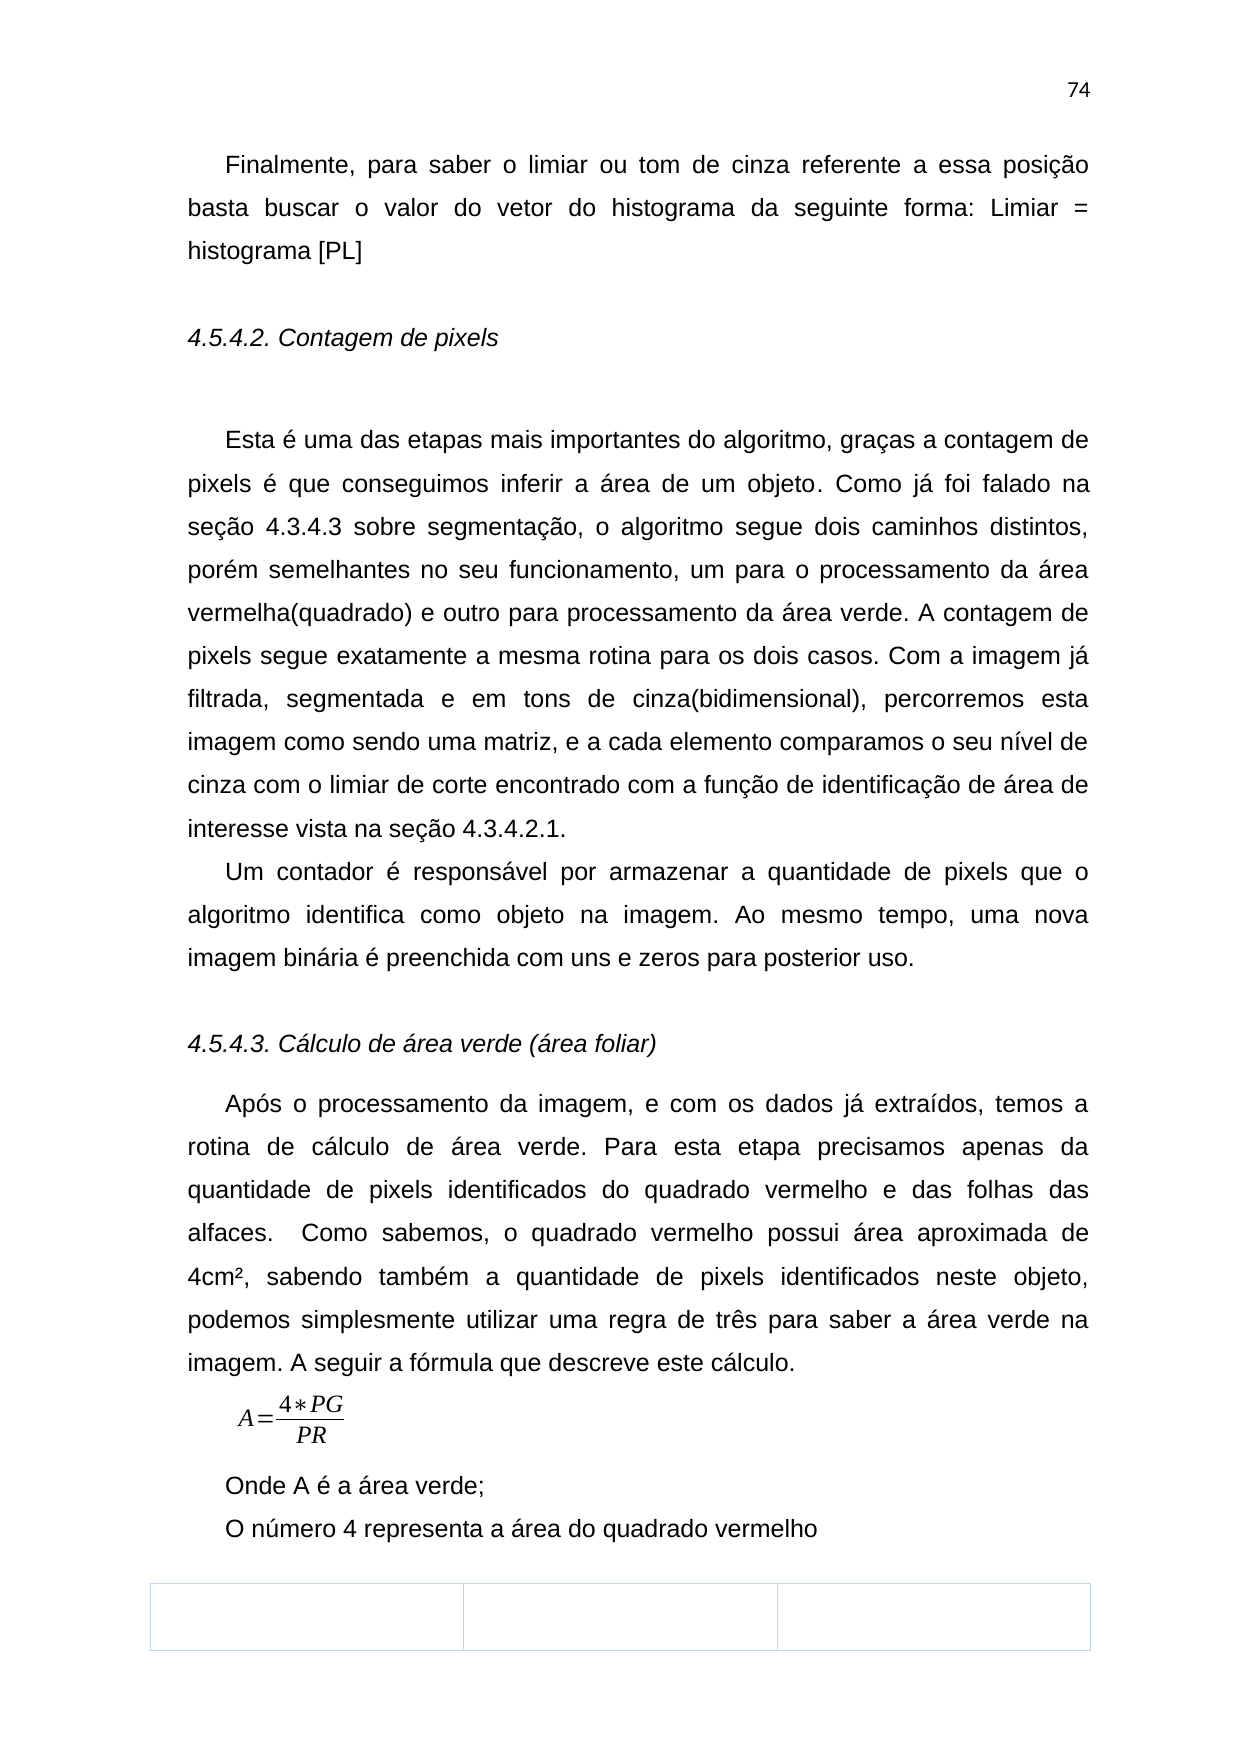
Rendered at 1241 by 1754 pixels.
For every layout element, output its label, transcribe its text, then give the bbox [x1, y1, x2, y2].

text Esta é uma das etapas mais importantes do algoritmo, graças a contagem de pixels é que conseguimos inferir a área de um objeto. Como já foi falado na seção 4.3.4.3 sobre segmentação, o algoritmo segue dois caminhos distintos, porém semelhantes no seu funcionamento, um para o processamento da área vermelha(quadrado) e outro para processamento da área verde. A contagem de pixels segue exatamente a mesma rotina para os dois casos. Com a imagem já filtrada, segmentada e em tons de cinza(bidimensional), percorremos esta imagem como sendo uma matriz, e a cada elemento comparamos o seu nível de cinza com o limiar de corte encontrado com a função de identificação de área de interesse vista na seção 4.3.4.2.1. [150, 425, 1090, 842]
text Onde A é a área verde; [150, 1471, 1090, 1500]
text 4.5.4.3. Cálculo de área verde (área foliar) [187, 1029, 1090, 1058]
text O número 4 representa a área do quadrado vermelho [150, 1514, 1090, 1543]
text 4.5.4.2. Contagem de pixels [187, 322, 1090, 351]
text Finalmente, para saber o limiar ou tom de cinza referente a essa posição basta buscar o valor do vetor do histograma da seguinte forma: Limiar = histograma [PL] [187, 150, 1090, 265]
text Um contador é responsável por armazenar a quantidade de pixels que o algoritmo identifica como objeto na imagem. Ao mesmo tempo, uma nova imagem binária é preenchida com uns e zeros para posterior uso. [150, 857, 1090, 972]
text Após o processamento da imagem, e com os dados já extraídos, temos a rotina de cálculo de área verde. Para esta etapa precisamos apenas da quantidade de pixels identificados do quadrado vermelho e das folhas das alfaces. Como sabemos, o quadrado vermelho possui área aproximada de 4cm², sabendo também a quantidade de pixels identificados neste objeto, podemos simplesmente utilizar uma regra de três para saber a área verde na imagem. A seguir a fórmula que descreve este cálculo. [150, 1089, 1090, 1376]
